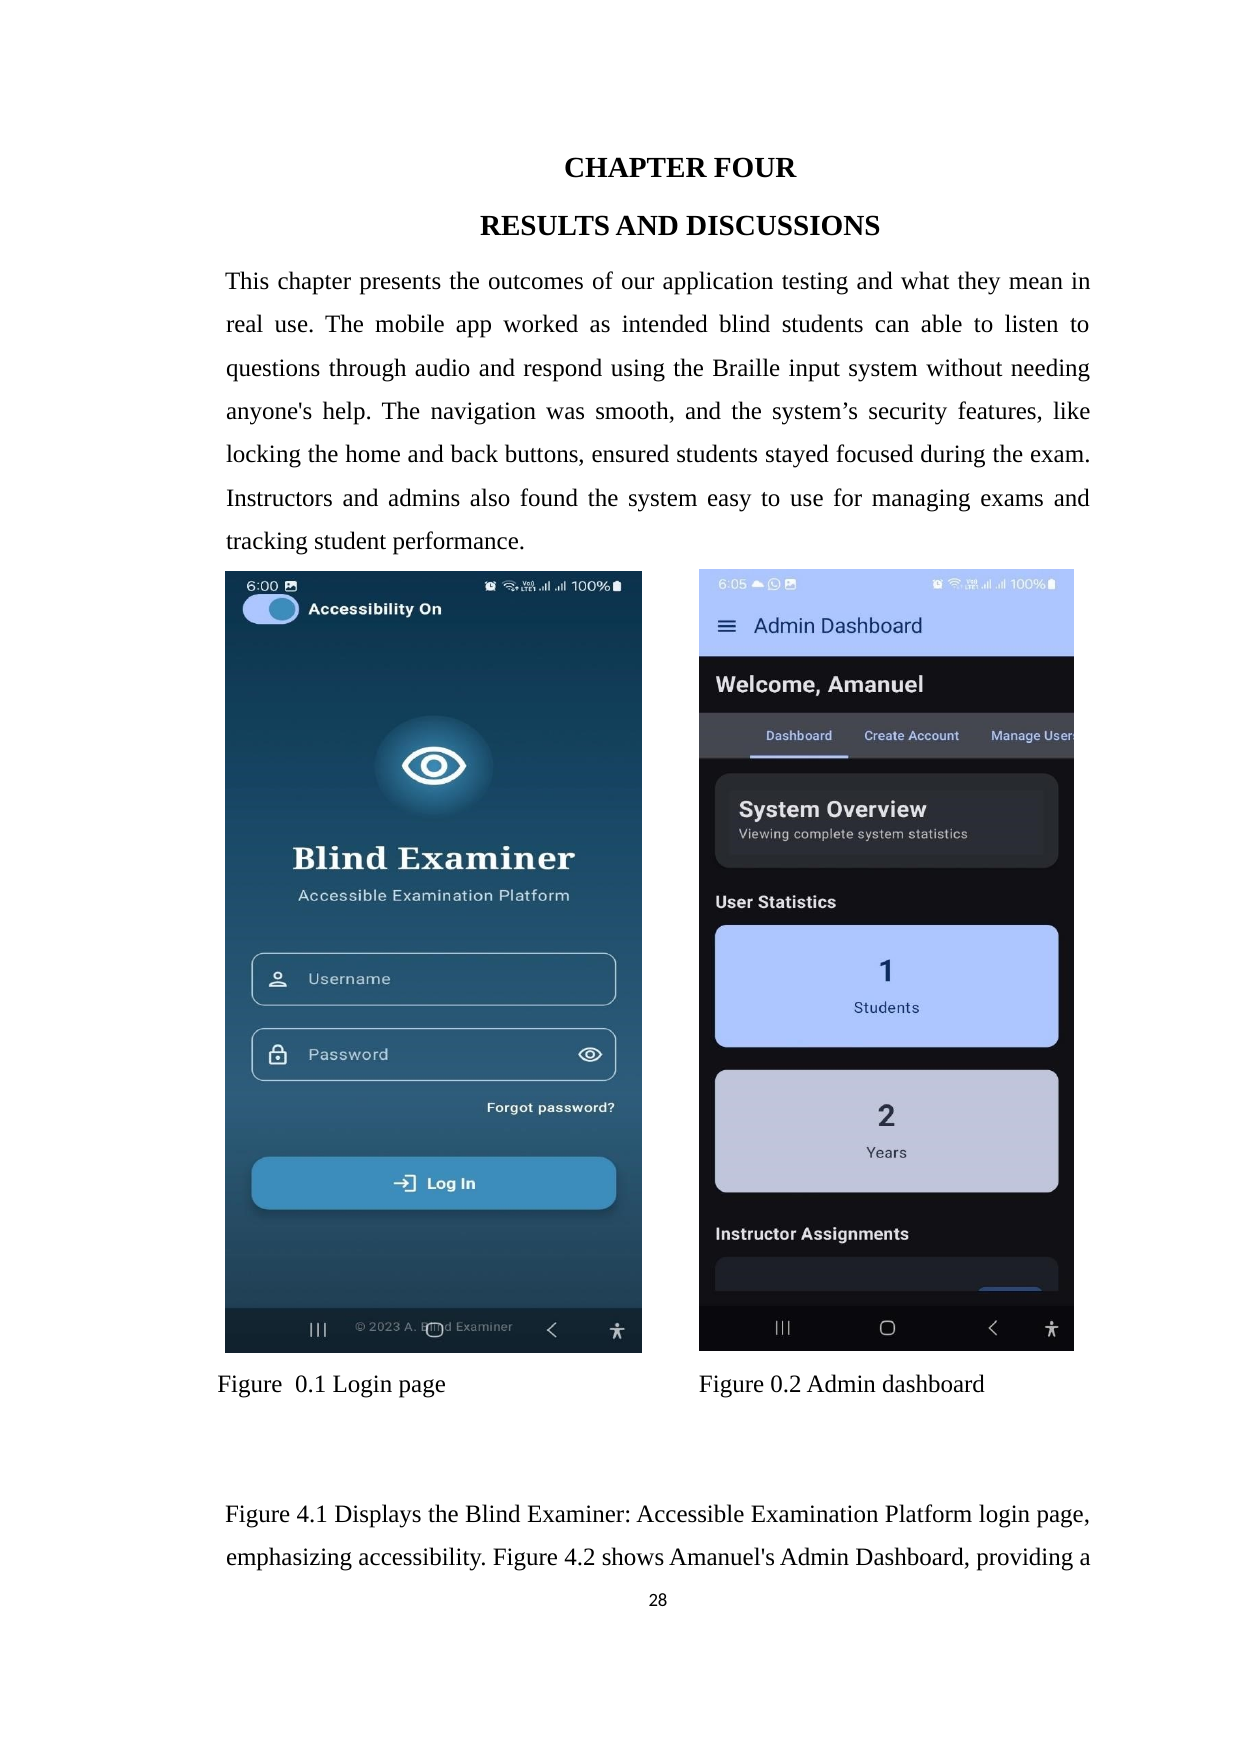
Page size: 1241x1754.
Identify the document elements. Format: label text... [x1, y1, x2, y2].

subtitle RESULTS AND DISCUSSIONS [217, 208, 1143, 242]
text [225, 1499, 1091, 1571]
picture [225, 571, 642, 1353]
text Figure 0.1 Login page Figure 0.2 Admin dashboard [217, 1369, 1240, 1398]
subtitle CHAPTER FOUR [217, 150, 1143, 183]
text This chapter presents the outcomes of our application testing and what they mean in real use. The mobile app worked as intended blind students can able to listen to questions through audio and respond using the Braille input system without needing anyone's help. The navigation was smooth, and the system’s security features, like locking the home and back buttons, ensured students stayed focused during the exam. Instructors and admins also found the system easy to use for managing exams and tracking student performance. [225, 266, 1091, 555]
picture [699, 569, 1074, 1351]
